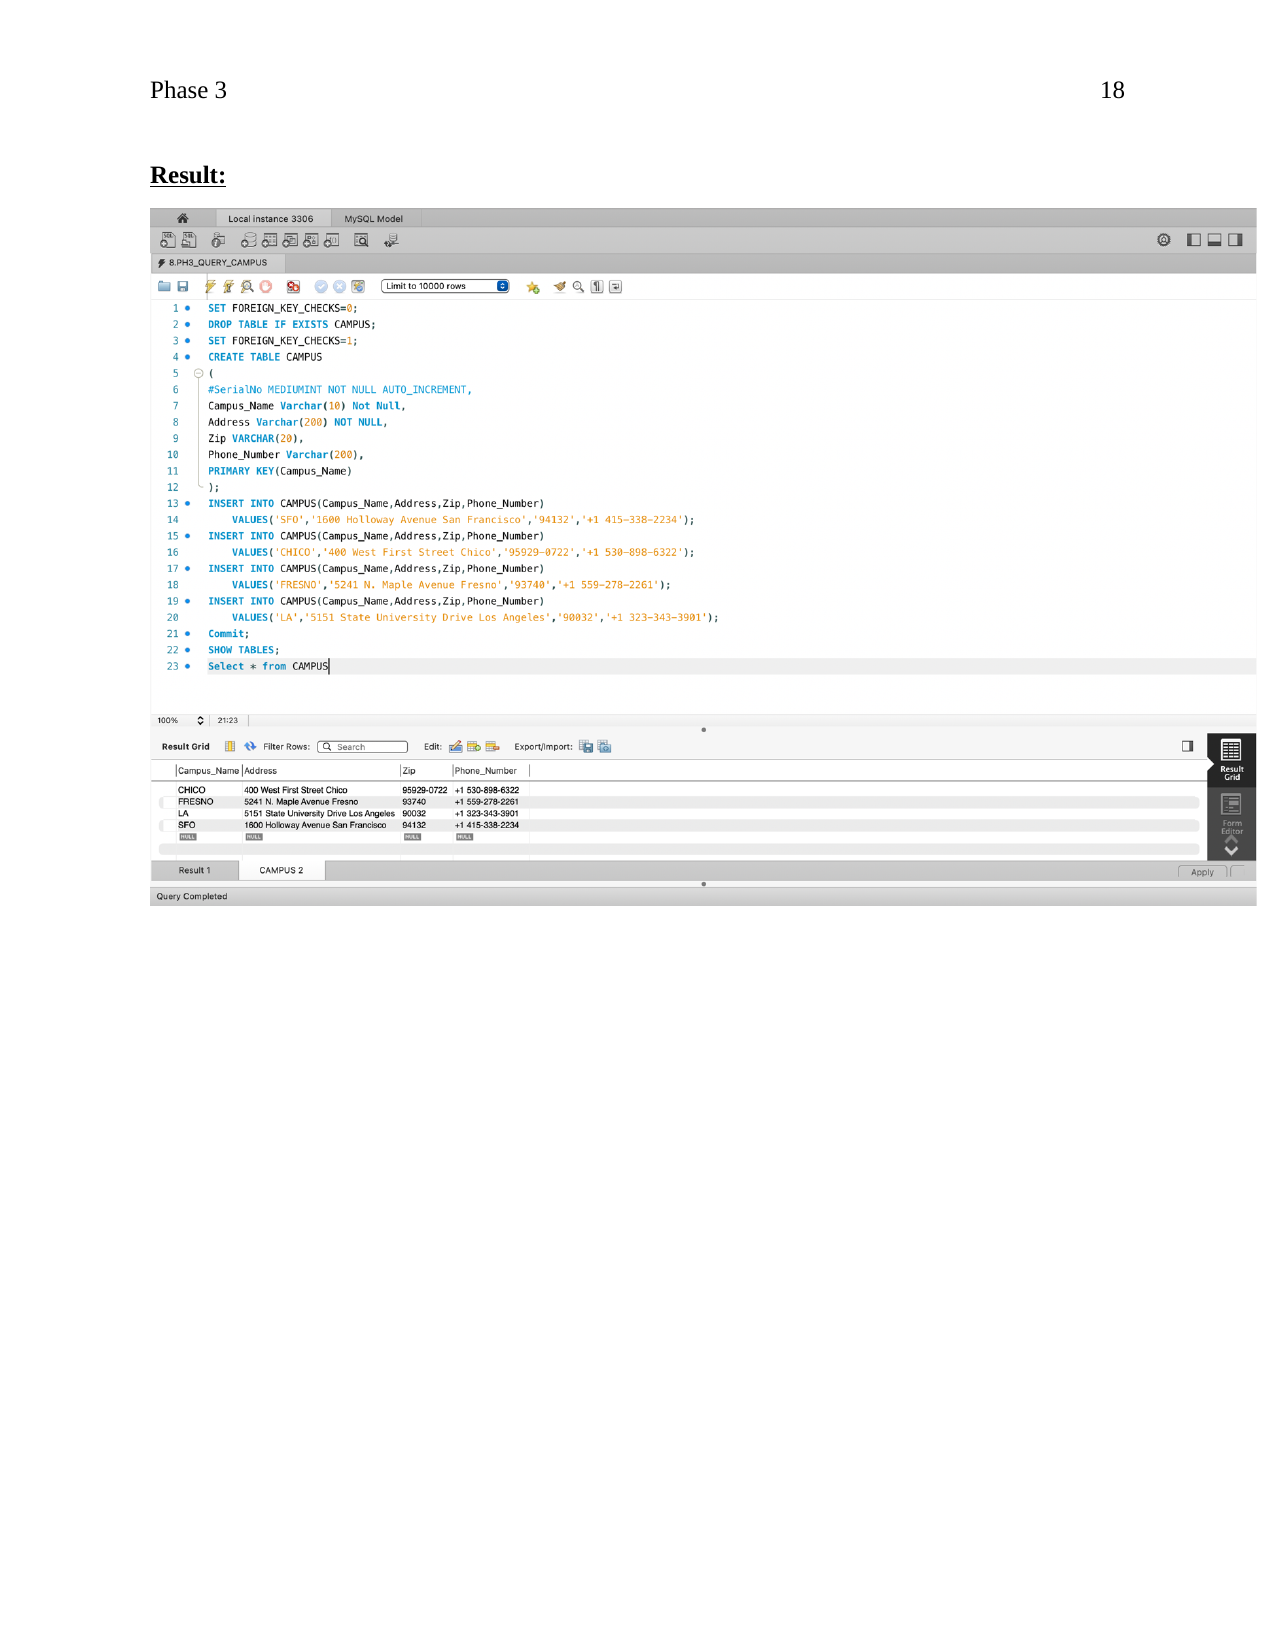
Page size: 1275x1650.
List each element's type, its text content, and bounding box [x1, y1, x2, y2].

text Result: [150, 161, 1125, 189]
picture [150, 208, 1257, 906]
